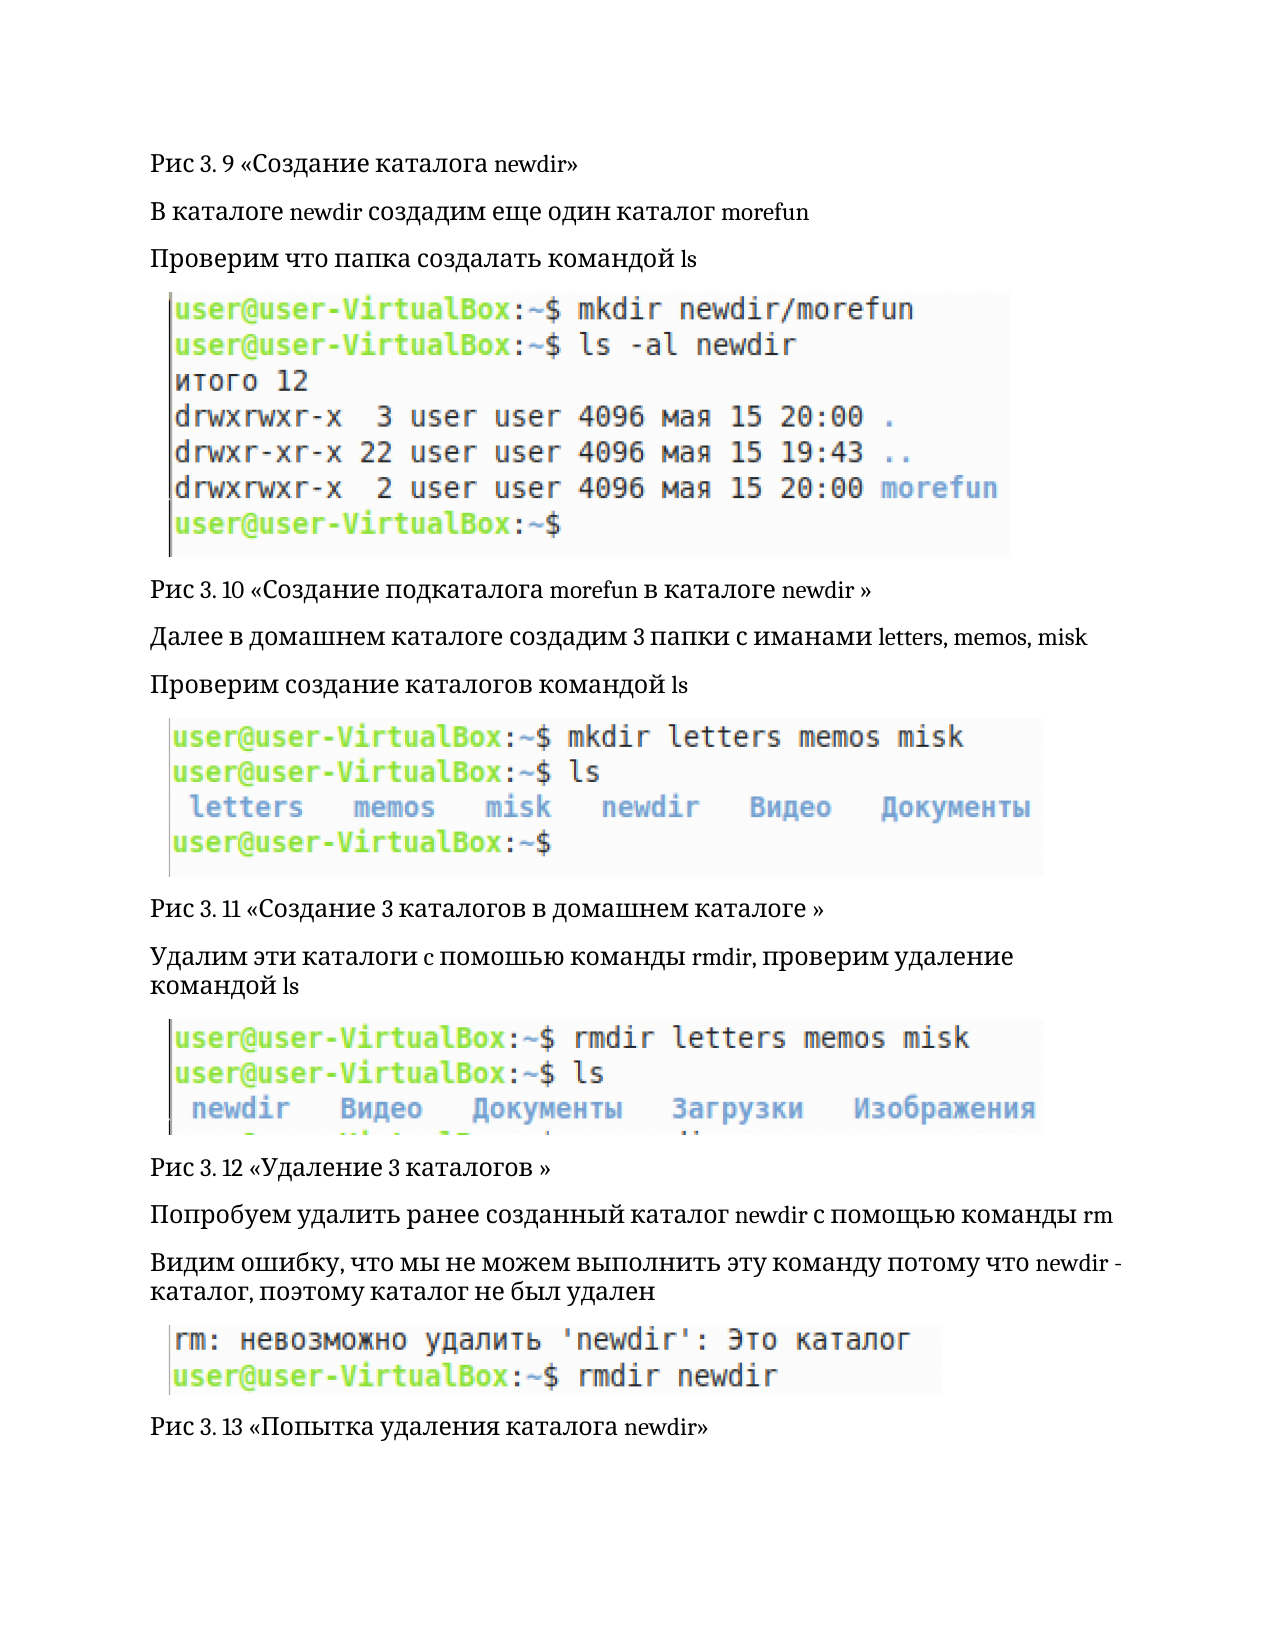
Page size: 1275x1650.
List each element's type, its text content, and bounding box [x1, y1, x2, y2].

text Рис 3. 12 «Удаление 3 каталогов » [150, 1154, 1125, 1182]
text Попробуем удалить ранее созданный каталог newdir с помощью команды rm [150, 1201, 1125, 1230]
text Удалим эти каталоги c помошью команды rmdir, проверим удаление командой ls [150, 943, 1125, 1000]
text Рис 3. 11 «Создание 3 каталогов в домашнем каталоге » [150, 895, 1125, 924]
text Проверим создание каталогов командой ls [150, 671, 1125, 699]
text В каталоге newdir создадим еще один каталог morefun [150, 197, 1125, 226]
text Проверим что папка создалать командой ls [150, 245, 1125, 274]
text Рис 3. 9 «Создание каталога newdir» [150, 150, 1125, 179]
picture [168, 1325, 943, 1395]
text Рис 3. 13 «Попытка удаления каталога newdir» [150, 1413, 1125, 1442]
text Рис 3. 10 «Создание подкаталога morefun в каталоге newdir » [150, 576, 1125, 604]
picture [168, 718, 1044, 877]
picture [168, 1019, 1044, 1135]
text Далее в домашнем каталоге создадим 3 папки с иманами letters, memos, misk [150, 623, 1125, 652]
text Видим ошибку, что мы не можем выполнить эту команду потому что newdir - каталог, поэтому каталог не был удален [150, 1249, 1125, 1306]
picture [168, 292, 1010, 557]
